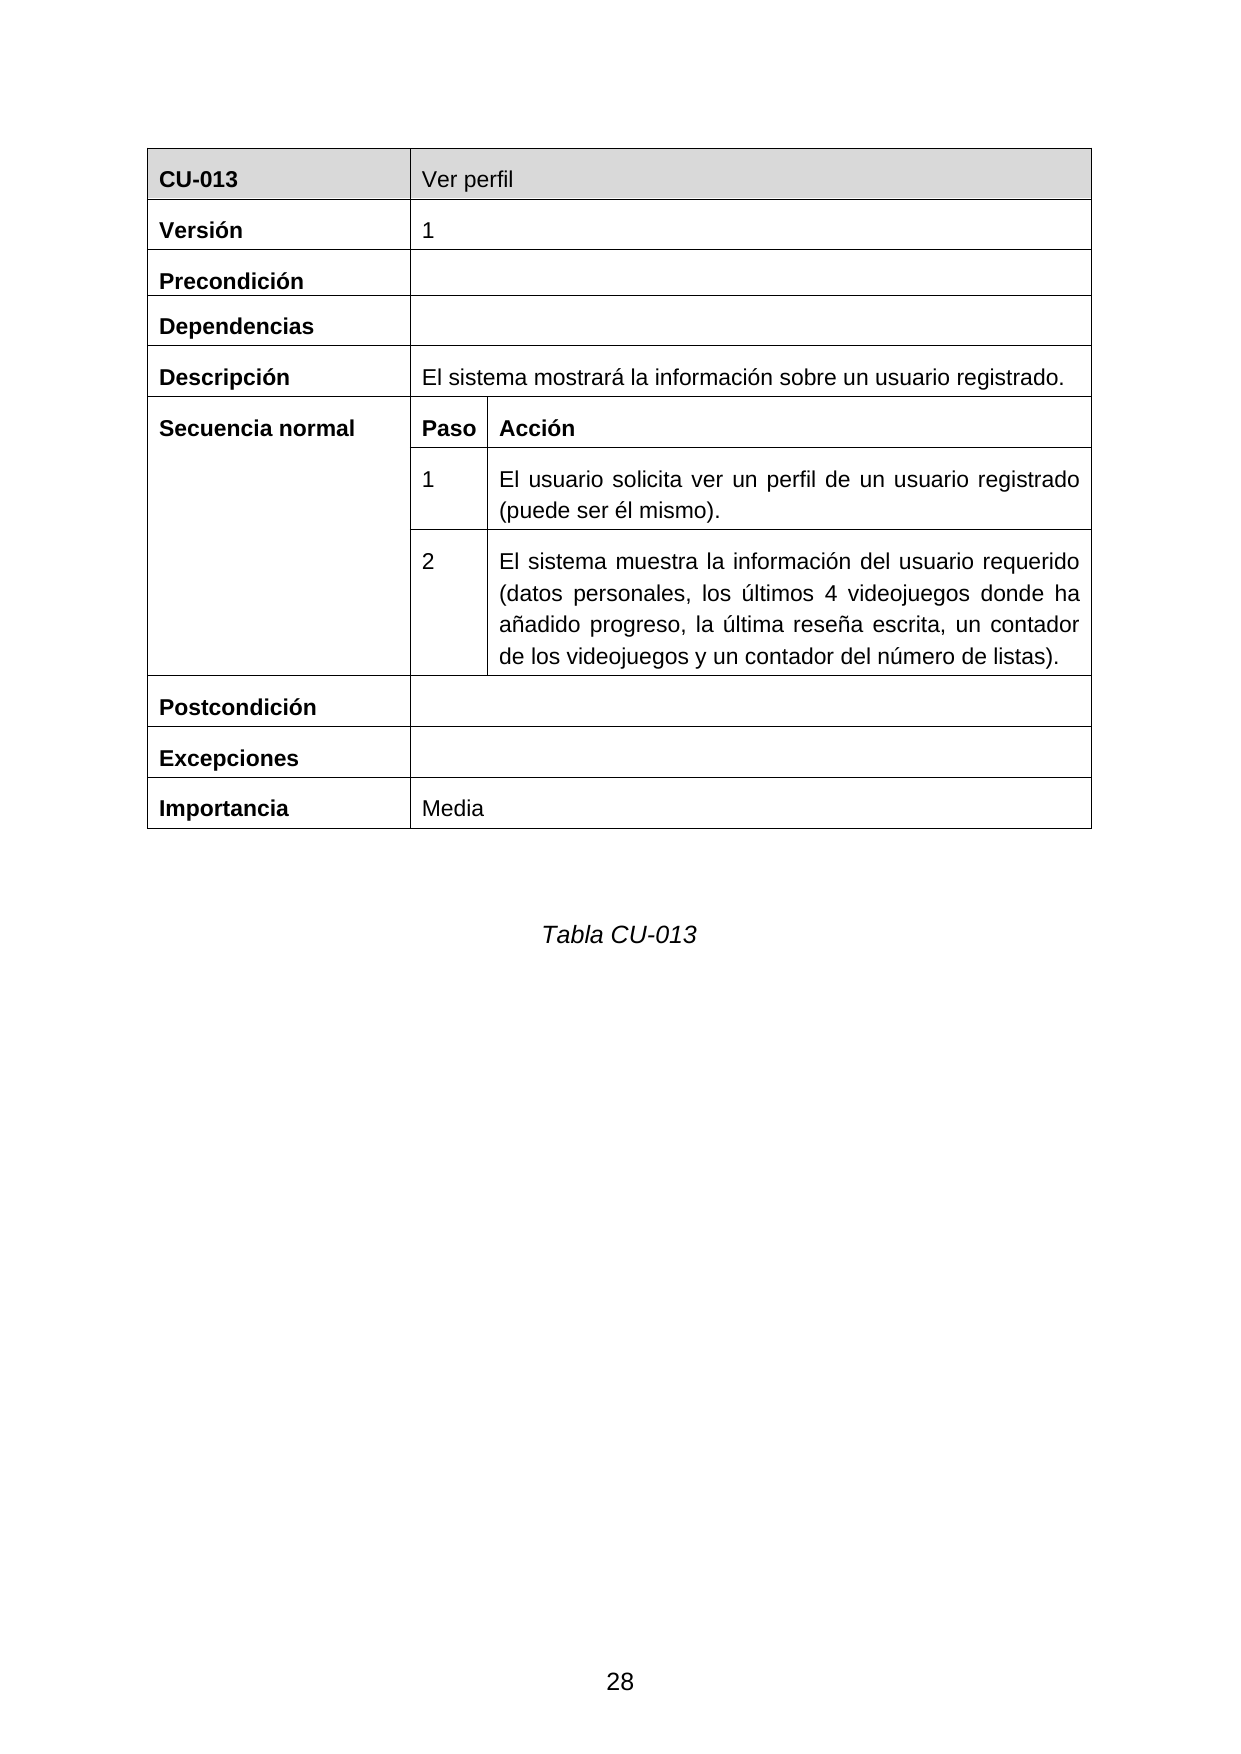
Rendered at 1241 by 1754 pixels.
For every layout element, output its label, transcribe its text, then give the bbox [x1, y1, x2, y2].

table_cell 2 [411, 530, 487, 675]
table_cell 1 [411, 448, 487, 529]
table_cell Importancia [148, 778, 410, 827]
table_cell El sistema mostrará la información sobre un usuario registrado. [411, 346, 1091, 396]
table_header CU-013 [148, 149, 410, 198]
table_header Ver perfil [411, 149, 1091, 198]
table_cell El sistema muestra la información del usuario requerido (datos personales, los últimos 4 videojuegos donde ha añadido progreso, la última reseña escrita, un contador de los videojuegos y un contador del número de listas). [488, 530, 1091, 675]
table_cell Postcondición [148, 676, 410, 726]
table_cell [411, 296, 1091, 345]
table_cell Acción [488, 397, 1091, 447]
table_cell Excepciones [148, 727, 410, 777]
table_cell [411, 676, 1091, 726]
table_cell Paso [411, 397, 487, 447]
table_cell Secuencia normal [148, 397, 410, 675]
table_cell Dependencias [148, 296, 410, 345]
table_cell Versión [148, 200, 410, 249]
table_cell 1 [411, 200, 1091, 249]
table_cell Descripción [148, 346, 410, 396]
table_cell El usuario solicita ver un perfil de un usuario registrado (puede ser él mismo). [488, 448, 1091, 529]
table_cell Media [411, 778, 1091, 827]
table_cell Precondición [148, 250, 410, 294]
text Tabla CU-013 [148, 920, 1092, 949]
table_cell [411, 250, 1091, 294]
table_cell [411, 727, 1091, 777]
